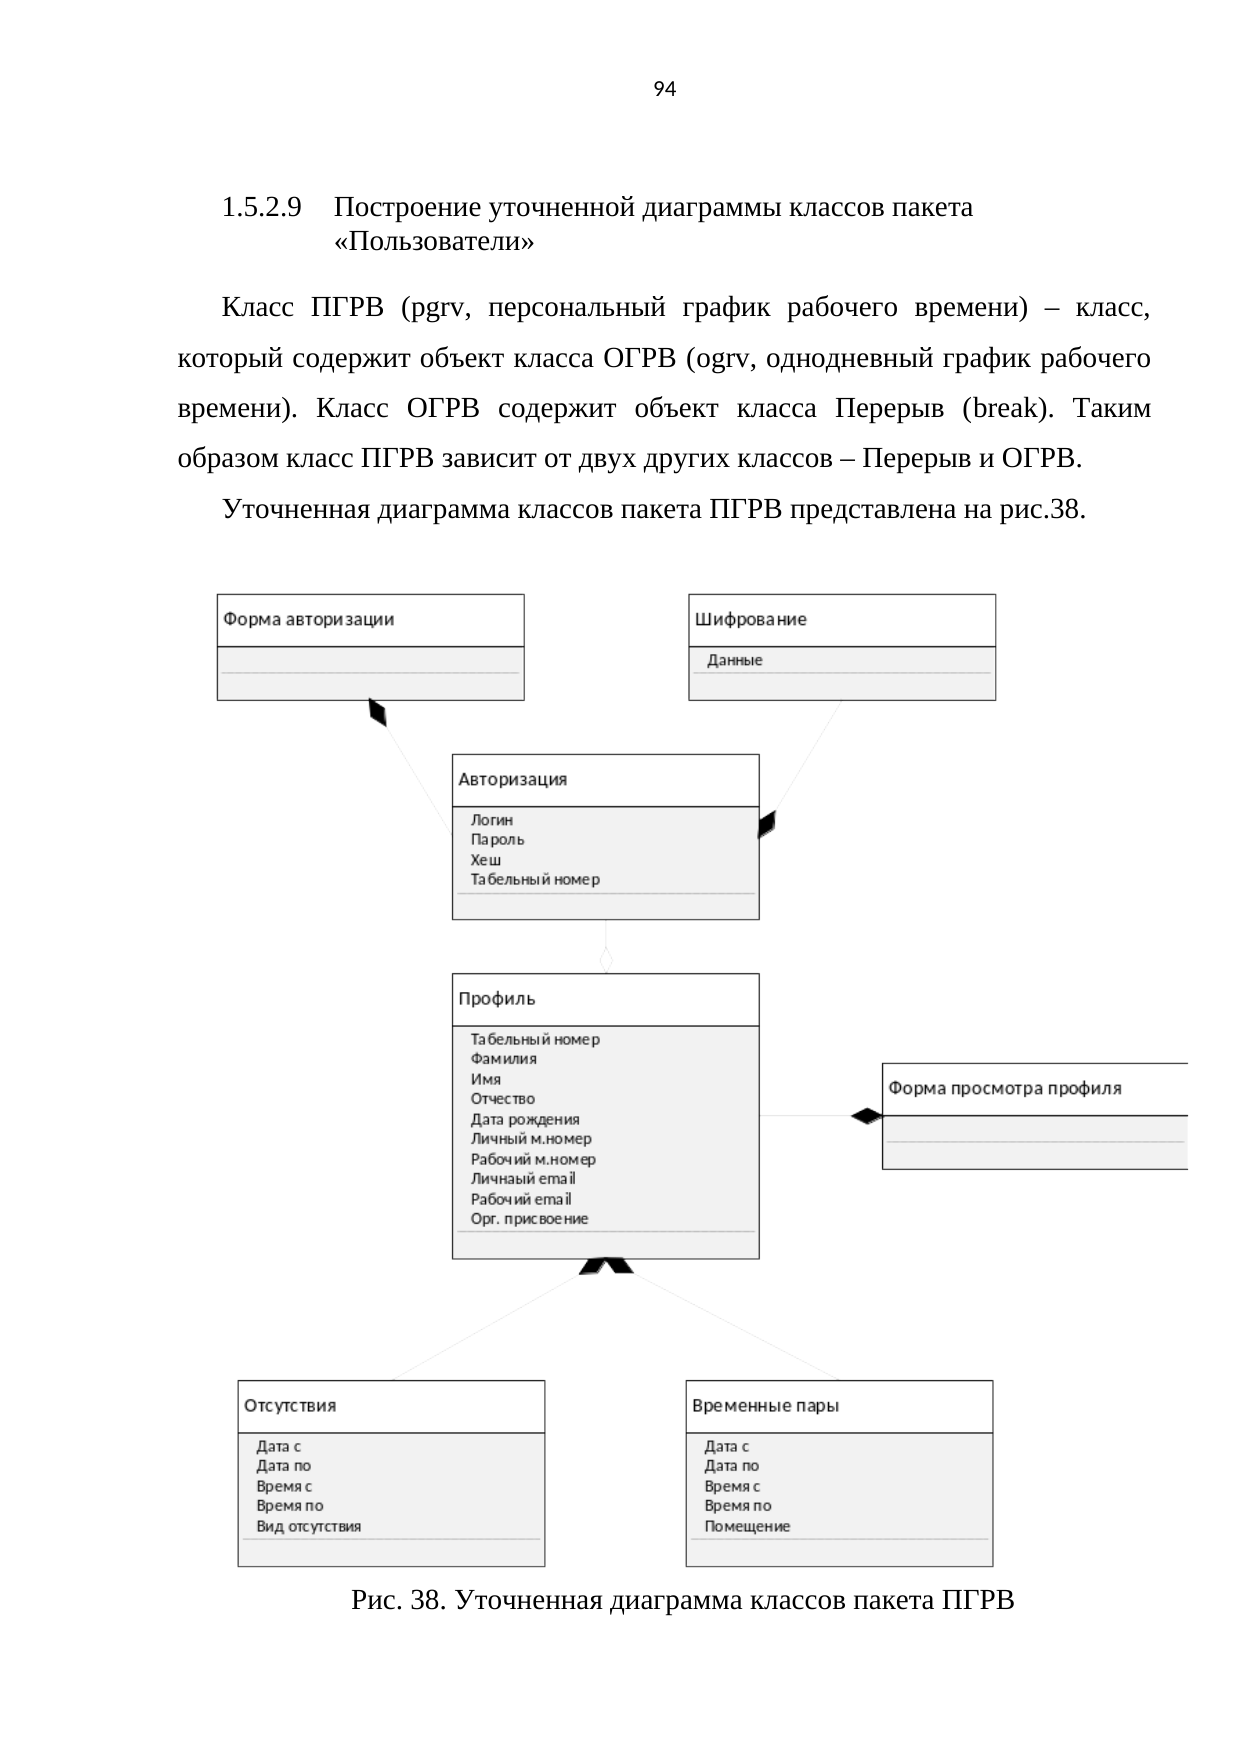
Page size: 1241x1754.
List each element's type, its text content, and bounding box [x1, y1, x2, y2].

subtitle Построение уточненной диаграммы классов пакета «Пользователи» [221, 189, 1152, 256]
text Уточненная диаграмма классов пакета ПГРВ представлена на рис.38. [177, 491, 1152, 524]
text Рис. 38. Уточненная диаграмма классов пакета ПГРВ [177, 1582, 1152, 1616]
text Класс ПГРВ (pgrv, персональный график рабочего времени) – класс, который содержит объект класса ОГРВ (ogrv, однодневный график рабочего времени). Класс ОГРВ содержит объект класса Перерыв (break). Таким образом класс ПГРВ зависит от двух других классов – Перерыв и ОГРВ. [177, 289, 1152, 474]
